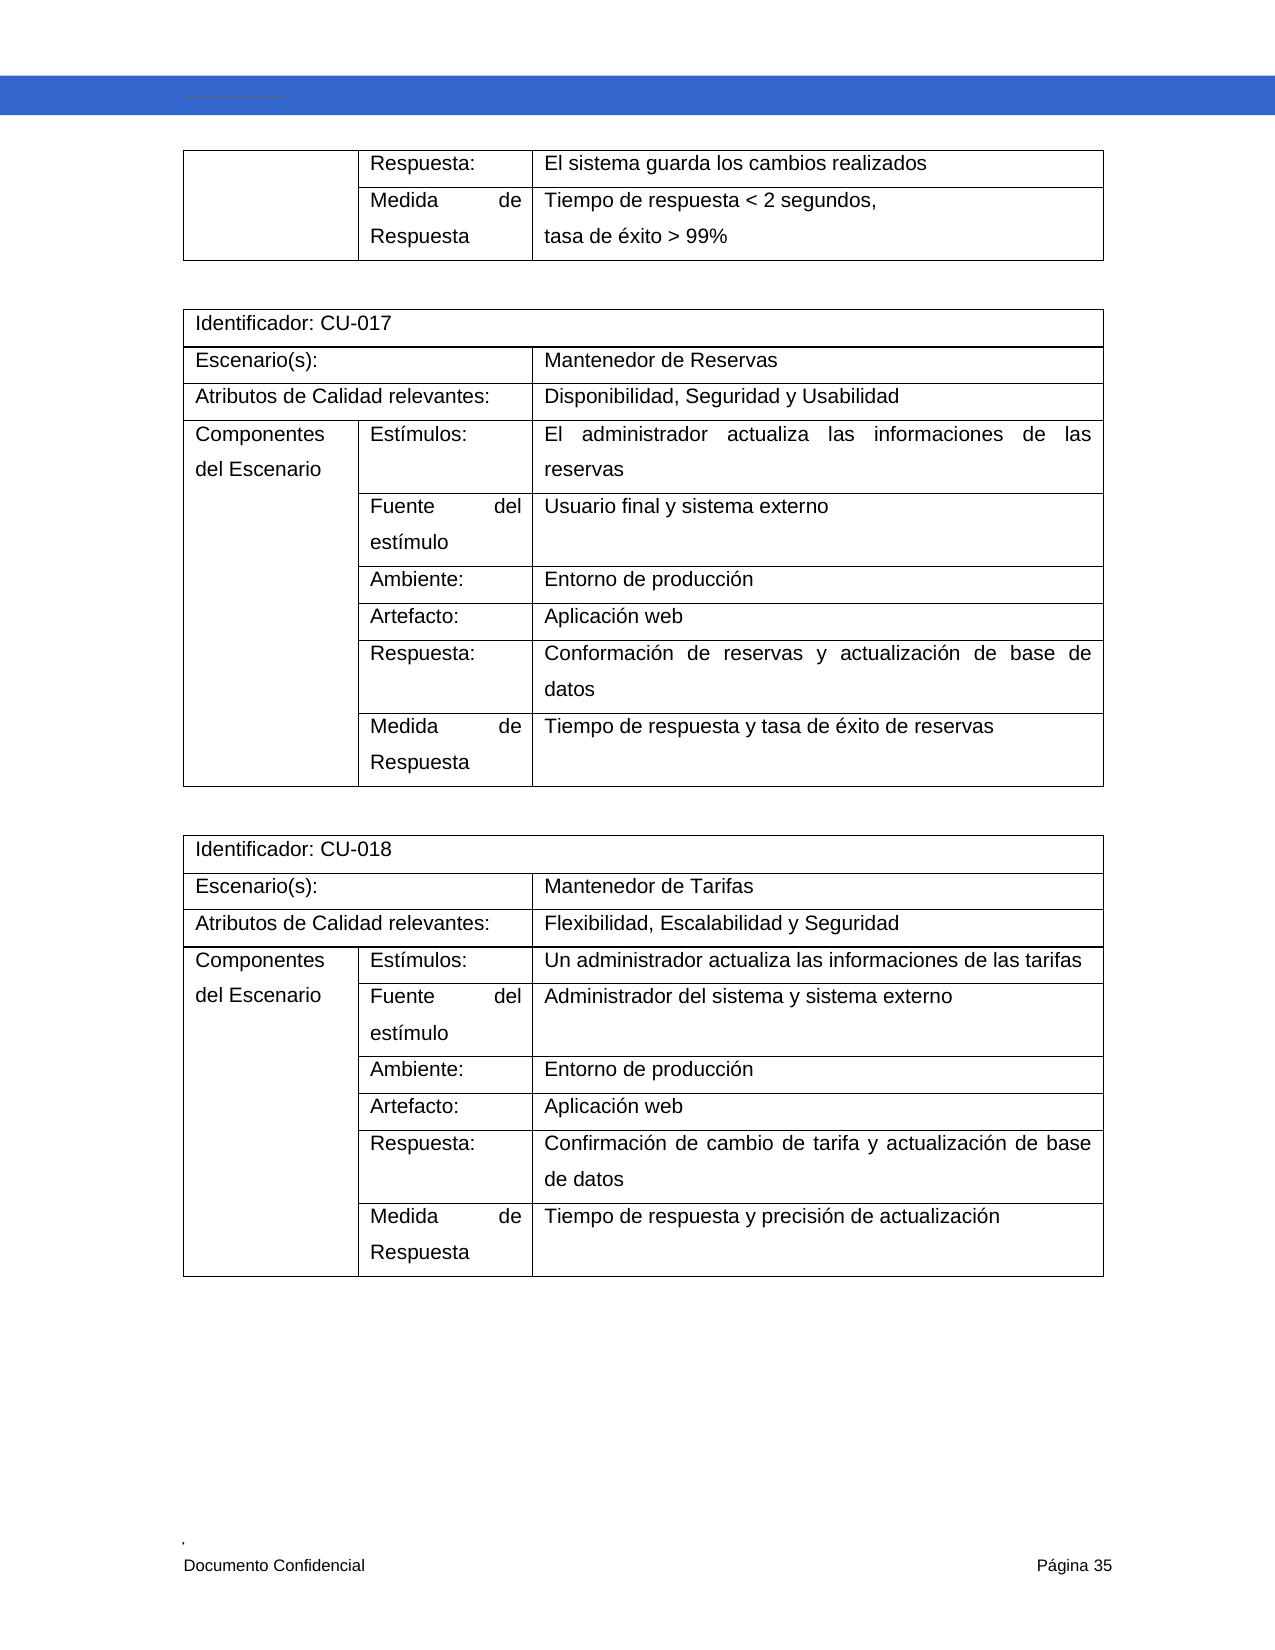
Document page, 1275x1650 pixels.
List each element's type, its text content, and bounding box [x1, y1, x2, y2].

table_cell Un administrador actualiza las informaciones de las tarifas [533, 948, 1103, 983]
table_cell Escenario(s): [184, 348, 532, 383]
table_cell Aplicación web [533, 604, 1103, 640]
table_cell Medida de Respuesta [359, 714, 532, 786]
table_cell Entorno de producción [533, 1057, 1103, 1093]
table_cell Estímulos: [359, 421, 532, 493]
table_cell Flexibilidad, Escalabilidad y Seguridad [533, 910, 1103, 946]
table_cell Tiempo de respuesta y tasa de éxito de reservas [533, 714, 1103, 786]
table_cell Artefacto: [359, 604, 532, 640]
table_cell Confirmación de cambio de tarifa y actualización de base de datos [533, 1131, 1103, 1203]
table_cell Entorno de producción [533, 567, 1103, 603]
table_cell Componentes del Escenario [184, 948, 358, 1276]
table_cell Fuente del estímulo [359, 494, 532, 566]
table_cell Fuente del estímulo [359, 984, 532, 1056]
table_cell Respuesta: [359, 151, 532, 187]
table_cell Artefacto: [359, 1094, 532, 1130]
table_cell Ambiente: [359, 567, 532, 603]
table_cell El administrador actualiza las informaciones de las reservas [533, 421, 1103, 493]
table_cell Mantenedor de Reservas [533, 348, 1103, 383]
table_cell Ambiente: [359, 1057, 532, 1093]
table_cell Medida de Respuesta [359, 1204, 532, 1276]
table_cell Respuesta: [359, 641, 532, 713]
table_cell Componentes del Escenario [184, 421, 358, 786]
table_cell Tiempo de respuesta y precisión de actualización [533, 1204, 1103, 1276]
table_cell Administrador del sistema y sistema externo [533, 984, 1103, 1056]
table_cell Mantenedor de Tarifas [533, 874, 1103, 909]
table_cell Respuesta: [359, 1131, 532, 1203]
table_cell Usuario final y sistema externo [533, 494, 1103, 566]
table_cell Medida de Respuesta [359, 188, 532, 260]
table_cell Conformación de reservas y actualización de base de datos [533, 641, 1103, 713]
table_header Identificador: CU-018 [184, 836, 1103, 872]
table_cell Estímulos: [359, 948, 532, 983]
table_cell Atributos de Calidad relevantes: [184, 910, 532, 946]
table_cell Tiempo de respuesta < 2 segundos, tasa de éxito > 99% [533, 188, 1103, 260]
table_cell Escenario(s): [184, 874, 532, 909]
table_cell Aplicación web [533, 1094, 1103, 1130]
table_cell El sistema guarda los cambios realizados [533, 151, 1103, 187]
table_cell Atributos de Calidad relevantes: [184, 384, 532, 420]
table_cell Disponibilidad, Seguridad y Usabilidad [533, 384, 1103, 420]
table_header Identificador: CU-017 [184, 310, 1103, 346]
